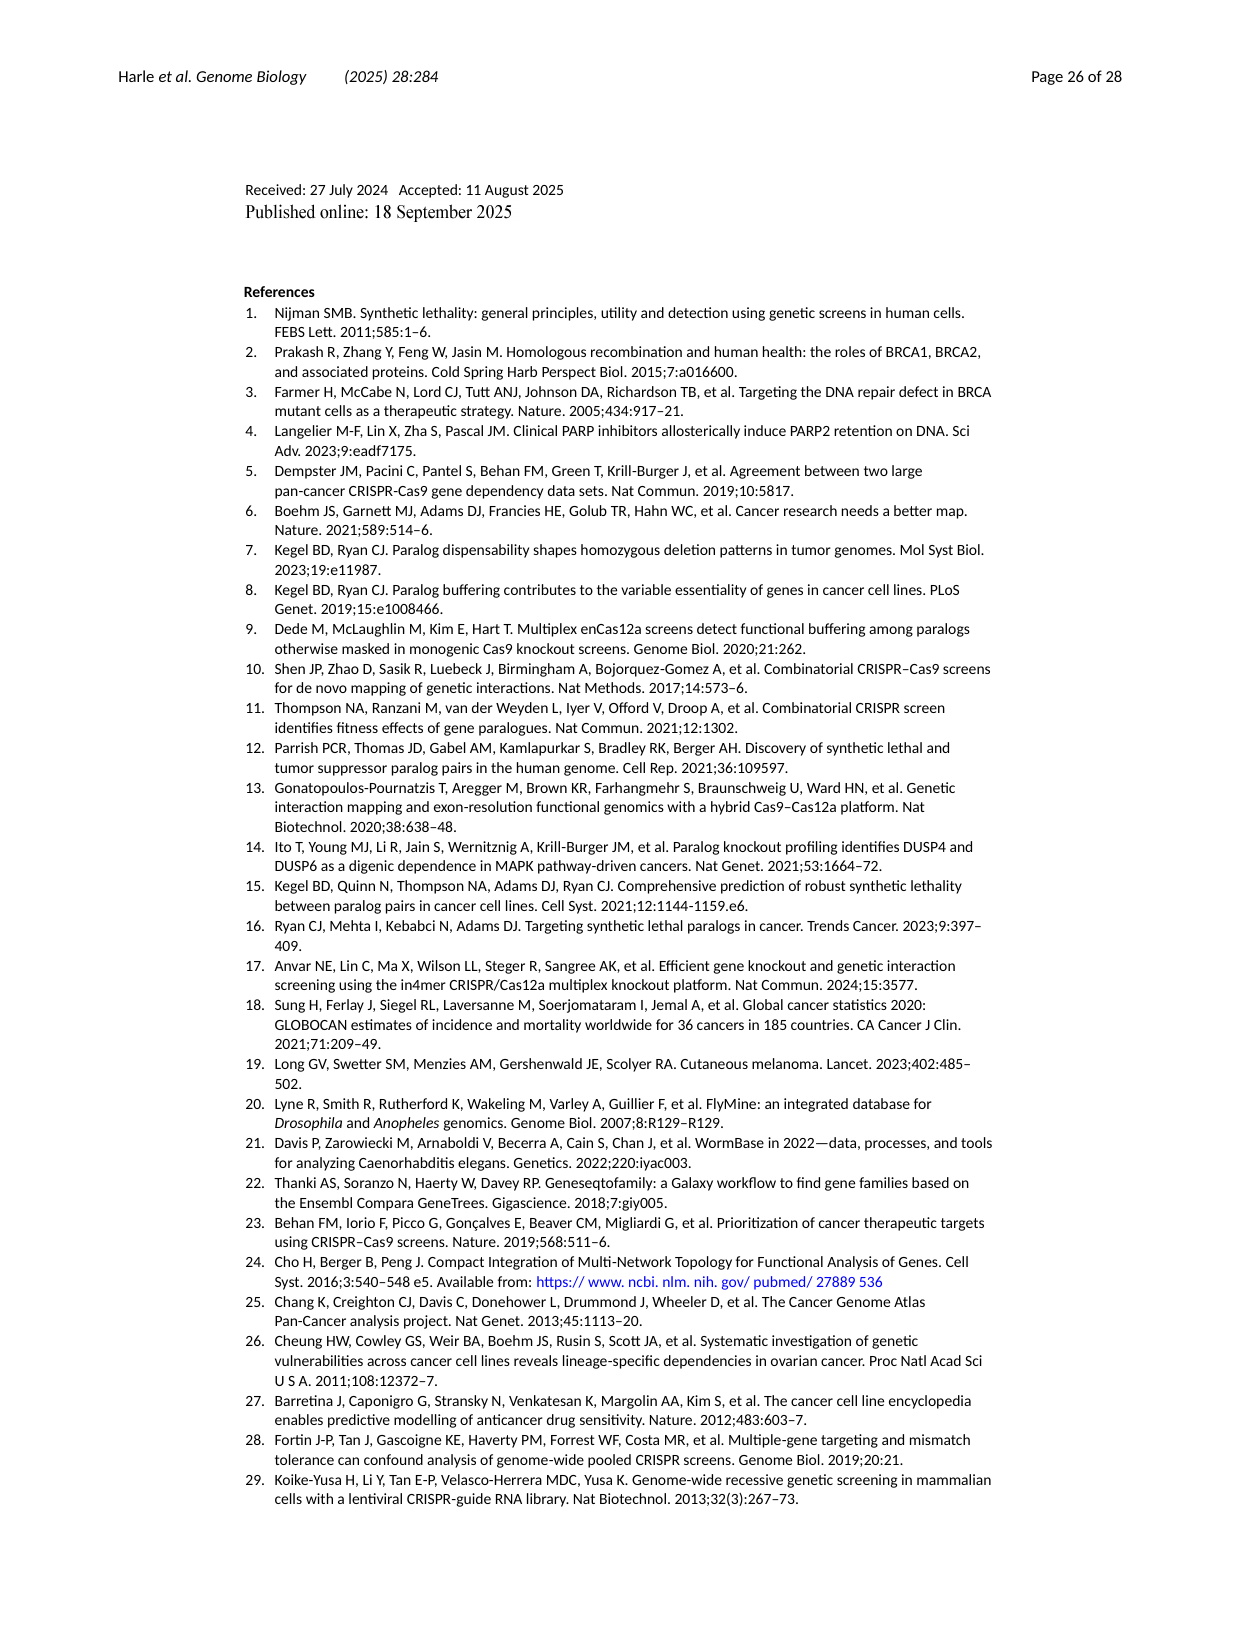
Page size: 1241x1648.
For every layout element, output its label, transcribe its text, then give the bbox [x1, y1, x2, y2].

list Ryan CJ, Mehta I, Kebabci N, Adams DJ. Targeting synthetic lethal paralogs in cancer. Trends Cancer. 2023;9:397–409. [245, 916, 994, 955]
list Cheung HW, Cowley GS, Weir BA, Boehm JS, Rusin S, Scott JA, et al. Systematic investigation of genetic vulnerabilities across cancer cell lines reveals lineage‑specific dependencies in ovarian cancer. Proc Natl Acad Sci U S A. 2011;108:12372–7. [245, 1332, 994, 1390]
list Kegel BD, Ryan CJ. Paralog dispensability shapes homozygous deletion patterns in tumor genomes. Mol Syst Biol. 2023;19:e11987. [245, 540, 994, 579]
list Sung H, Ferlay J, Siegel RL, Laversanne M, Soerjomataram I, Jemal A, et al. Global cancer statistics 2020: GLOBOCAN estimates of incidence and mortality worldwide for 36 cancers in 185 countries. CA Cancer J Clin. 2021;71:209–49. [245, 995, 994, 1053]
text Received: 27 July 2024 Accepted: 11 August 2025 [245, 180, 995, 199]
subtitle References [243, 282, 995, 301]
picture [245, 200, 521, 224]
list Chang K, Creighton CJ, Davis C, Donehower L, Drummond J, Wheeler D, et al. The Cancer Genome Atlas Pan‑Cancer analysis project. Nat Genet. 2013;45:1113–20. [245, 1292, 994, 1331]
list Koike‑Yusa H, Li Y, Tan E‑P, Velasco‑Herrera MDC, Yusa K. Genome‑wide recessive genetic screening in mammalian cells with a lentiviral CRISPR‑guide RNA library. Nat Biotechnol. 2013;32(3):267–73. [245, 1470, 994, 1508]
list Boehm JS, Garnett MJ, Adams DJ, Francies HE, Golub TR, Hahn WC, et al. Cancer research needs a better map. Nature. 2021;589:514–6. [245, 501, 994, 539]
list Dede M, McLaughlin M, Kim E, Hart T. Multiplex enCas12a screens detect functional buffering among paralogs otherwise masked in monogenic Cas9 knockout screens. Genome Biol. 2020;21:262. [245, 619, 994, 658]
list Langelier M‑F, Lin X, Zha S, Pascal JM. Clinical PARP inhibitors allosterically induce PARP2 retention on DNA. Sci Adv. 2023;9:eadf7175. [245, 422, 994, 460]
list Davis P, Zarowiecki M, Arnaboldi V, Becerra A, Cain S, Chan J, et al. WormBase in 2022—data, processes, and tools for analyzing Caenorhabditis elegans. Genetics. 2022;220:iyac003. [245, 1134, 994, 1172]
list Lyne R, Smith R, Rutherford K, Wakeling M, Varley A, Guillier F, et al. FlyMine: an integrated database for Drosophila and Anopheles genomics. Genome Biol. 2007;8:R129–R129. [245, 1094, 994, 1133]
list Barretina J, Caponigro G, Stransky N, Venkatesan K, Margolin AA, Kim S, et al. The cancer cell line encyclopedia enables predictive modelling of anticancer drug sensitivity. Nature. 2012;483:603–7. [245, 1391, 994, 1429]
list Behan FM, Iorio F, Picco G, Gonçalves E, Beaver CM, Migliardi G, et al. Prioritization of cancer therapeutic targets using CRISPR–Cas9 screens. Nature. 2019;568:511–6. [245, 1213, 994, 1251]
list Cho H, Berger B, Peng J. Compact Integration of Multi‑Network Topology for Functional Analysis of Genes. Cell Syst. 2016;3:540–548 e5. Available from: https:// www. ncbi. nlm. nih. gov/ pubmed/ 27889 536 [245, 1252, 994, 1291]
list Thanki AS, Soranzo N, Haerty W, Davey RP. Geneseqtofamily: a Galaxy workflow to find gene families based on the Ensembl Compara GeneTrees. Gigascience. 2018;7:giy005. [245, 1173, 994, 1212]
list Farmer H, McCabe N, Lord CJ, Tutt ANJ, Johnson DA, Richardson TB, et al. Targeting the DNA repair defect in BRCA mutant cells as a therapeutic strategy. Nature. 2005;434:917–21. [245, 382, 994, 421]
list Kegel BD, Quinn N, Thompson NA, Adams DJ, Ryan CJ. Comprehensive prediction of robust synthetic lethality between paralog pairs in cancer cell lines. Cell Syst. 2021;12:1144‑1159.e6. [245, 877, 994, 915]
list Ito T, Young MJ, Li R, Jain S, Wernitznig A, Krill‑Burger JM, et al. Paralog knockout profiling identifies DUSP4 and DUSP6 as a digenic dependence in MAPK pathway‑driven cancers. Nat Genet. 2021;53:1664–72. [245, 837, 994, 876]
list Thompson NA, Ranzani M, van der Weyden L, Iyer V, Offord V, Droop A, et al. Combinatorial CRISPR screen identifies fitness effects of gene paralogues. Nat Commun. 2021;12:1302. [245, 699, 994, 737]
list Gonatopoulos‑Pournatzis T, Aregger M, Brown KR, Farhangmehr S, Braunschweig U, Ward HN, et al. Genetic interaction mapping and exon‑resolution functional genomics with a hybrid Cas9–Cas12a platform. Nat Biotechnol. 2020;38:638–48. [245, 778, 994, 836]
list Anvar NE, Lin C, Ma X, Wilson LL, Steger R, Sangree AK, et al. Efficient gene knockout and genetic interaction screening using the in4mer CRISPR/Cas12a multiplex knockout platform. Nat Commun. 2024;15:3577. [245, 956, 994, 994]
list Fortin J‑P, Tan J, Gascoigne KE, Haverty PM, Forrest WF, Costa MR, et al. Multiple‑gene targeting and mismatch tolerance can confound analysis of genome‑wide pooled CRISPR screens. Genome Biol. 2019;20:21. [245, 1430, 994, 1469]
list Prakash R, Zhang Y, Feng W, Jasin M. Homologous recombination and human health: the roles of BRCA1, BRCA2, and associated proteins. Cold Spring Harb Perspect Biol. 2015;7:a016600. [245, 342, 994, 381]
list Parrish PCR, Thomas JD, Gabel AM, Kamlapurkar S, Bradley RK, Berger AH. Discovery of synthetic lethal and tumor suppressor paralog pairs in the human genome. Cell Rep. 2021;36:109597. [245, 738, 994, 777]
list Dempster JM, Pacini C, Pantel S, Behan FM, Green T, Krill‑Burger J, et al. Agreement between two large pan‑cancer CRISPR‑Cas9 gene dependency data sets. Nat Commun. 2019;10:5817. [245, 461, 994, 500]
list Long GV, Swetter SM, Menzies AM, Gershenwald JE, Scolyer RA. Cutaneous melanoma. Lancet. 2023;402:485–502. [245, 1054, 994, 1093]
list Shen JP, Zhao D, Sasik R, Luebeck J, Birmingham A, Bojorquez‑Gomez A, et al. Combinatorial CRISPR–Cas9 screens for de novo mapping of genetic interactions. Nat Methods. 2017;14:573–6. [245, 659, 994, 698]
list Kegel BD, Ryan CJ. Paralog buffering contributes to the variable essentiality of genes in cancer cell lines. PLoS Genet. 2019;15:e1008466. [245, 580, 994, 618]
list Nijman SMB. Synthetic lethality: general principles, utility and detection using genetic screens in human cells. FEBS Lett. 2011;585:1–6. [245, 303, 994, 341]
